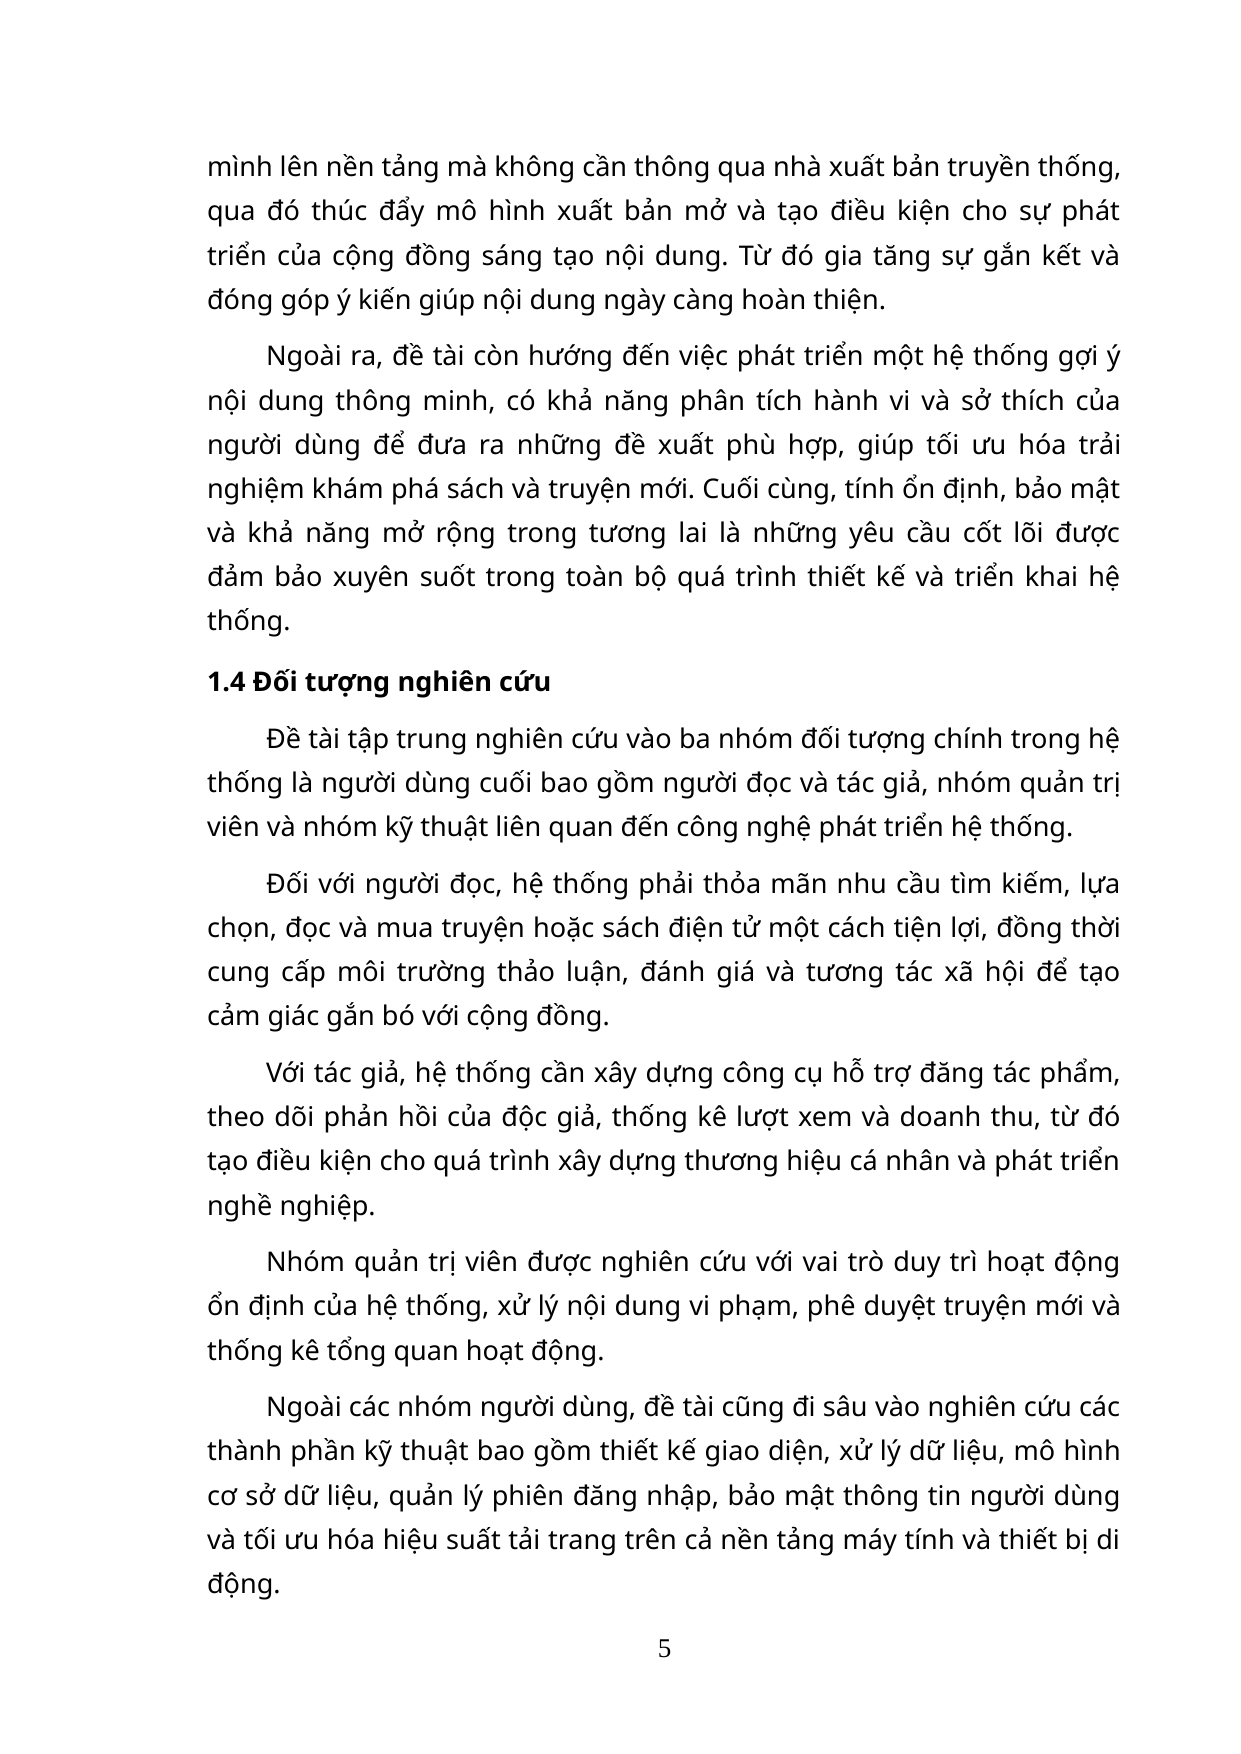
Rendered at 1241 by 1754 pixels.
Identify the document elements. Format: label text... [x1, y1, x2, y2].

text Đề tài tập trung nghiên cứu vào ba nhóm đối tượng chính trong hệ thống là người dùng cuối bao gồm người đọc và tác giả, nhóm quản trị viên và nhóm kỹ thuật liên quan đến công nghệ phát triển hệ thống. [207, 719, 1122, 844]
text Đối với người đọc, hệ thống phải thỏa mãn nhu cầu tìm kiếm, lựa chọn, đọc và mua truyện hoặc sách điện tử một cách tiện lợi, đồng thời cung cấp môi trường thảo luận, đánh giá và tương tác xã hội để tạo cảm giác gắn bó với cộng đồng. [207, 864, 1122, 1034]
text Ngoài ra, đề tài còn hướng đến việc phát triển một hệ thống gợi ý nội dung thông minh, có khả năng phân tích hành vi và sở thích của người dùng để đưa ra những đề xuất phù hợp, giúp tối ưu hóa trải nghiệm khám phá sách và truyện mới. Cuối cùng, tính ổn định, bảo mật và khả năng mở rộng trong tương lai là những yêu cầu cốt lõi được đảm bảo xuyên suốt trong toàn bộ quá trình thiết kế và triển khai hệ thống. [207, 337, 1122, 639]
text Với tác giả, hệ thống cần xây dựng công cụ hỗ trợ đăng tác phẩm, theo dõi phản hồi của độc giả, thống kê lượt xem và doanh thu, từ đó tạo điều kiện cho quá trình xây dựng thương hiệu cá nhân và phát triển nghề nghiệp. [207, 1053, 1122, 1223]
text Ngoài các nhóm người dùng, đề tài cũng đi sâu vào nghiên cứu các thành phần kỹ thuật bao gồm thiết kế giao diện, xử lý dữ liệu, mô hình cơ sở dữ liệu, quản lý phiên đăng nhập, bảo mật thông tin người dùng và tối ưu hóa hiệu suất tải trang trên cả nền tảng máy tính và thiết bị di động. [207, 1388, 1122, 1601]
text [207, 148, 1122, 317]
text Nhóm quản trị viên được nghiên cứu với vai trò duy trì hoạt động ổn định của hệ thống, xử lý nội dung vi phạm, phê duyệt truyện mới và thống kê tổng quan hoạt động. [207, 1243, 1122, 1368]
subtitle 1.4 Đối tượng nghiên cứu [207, 663, 1122, 699]
